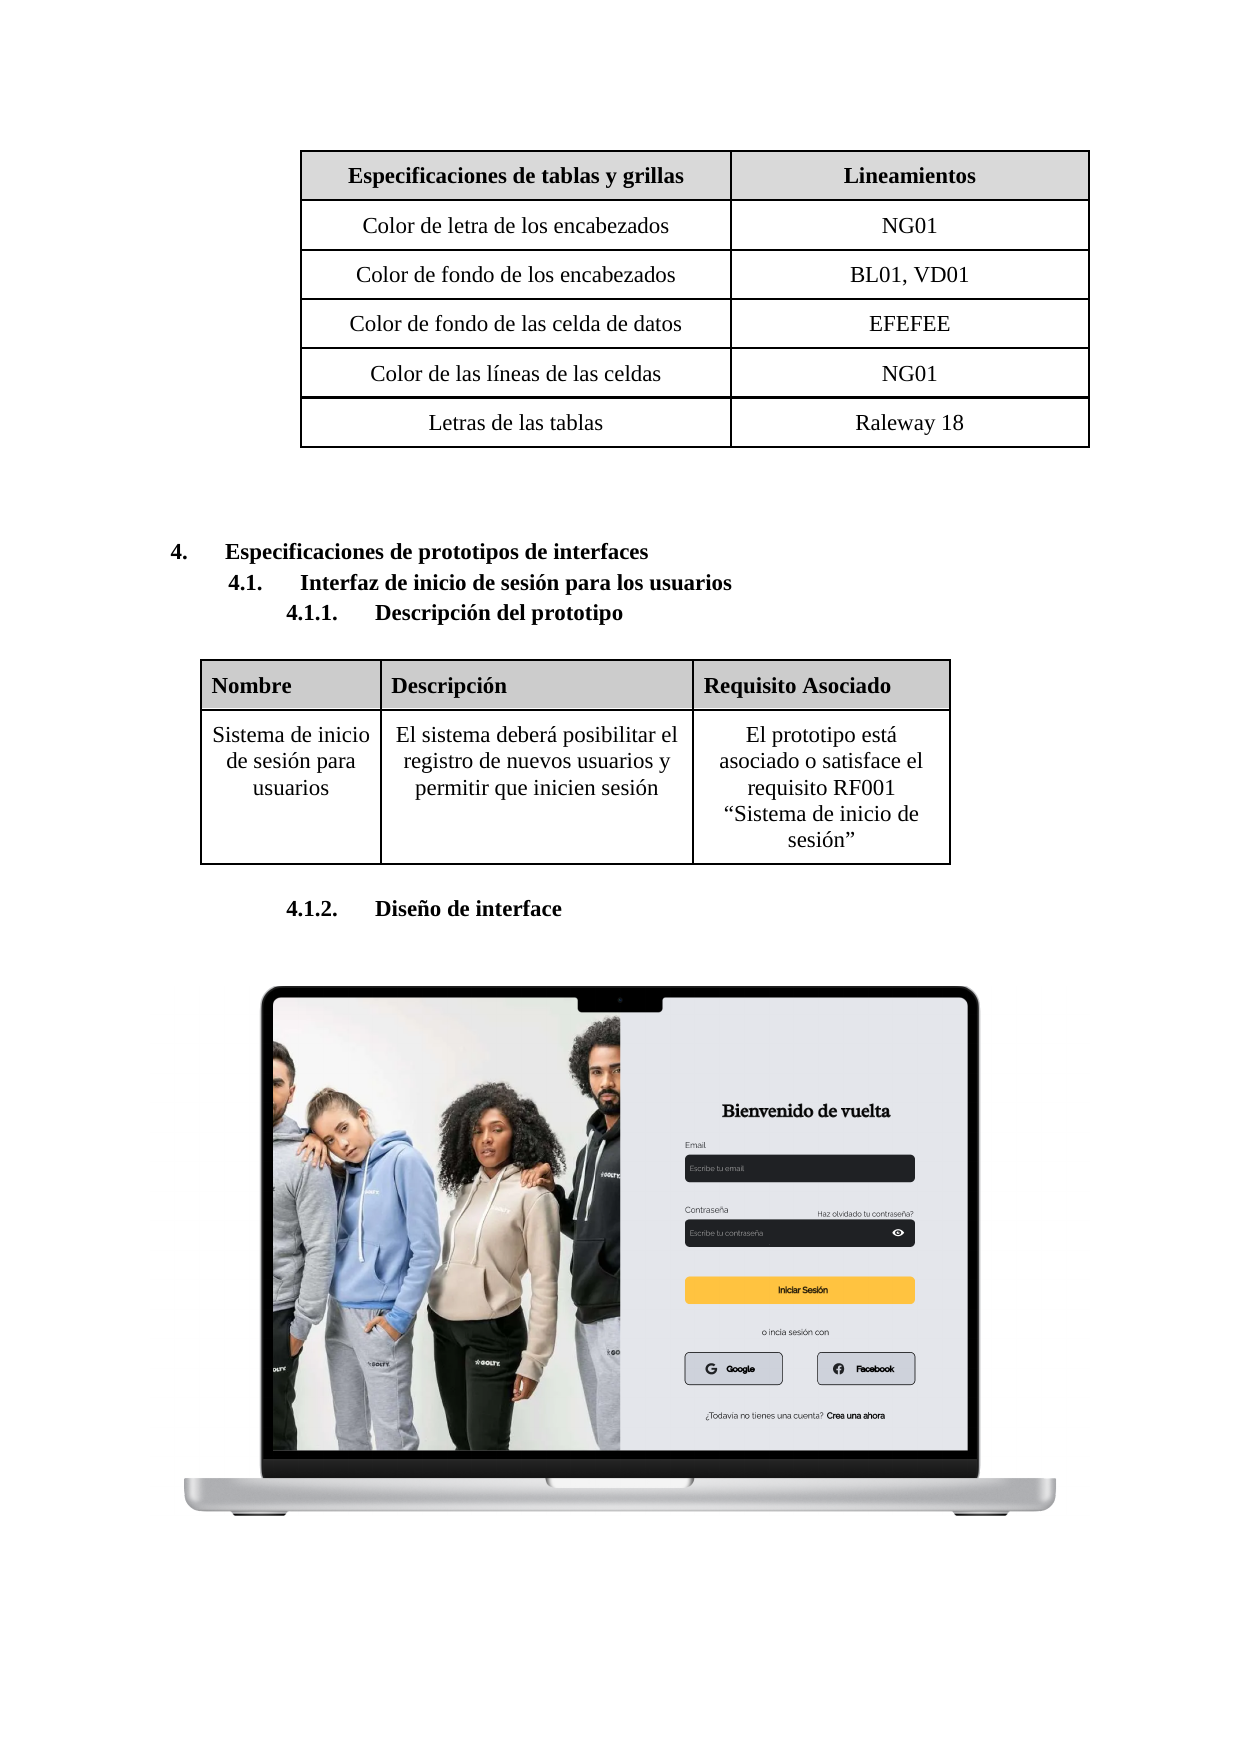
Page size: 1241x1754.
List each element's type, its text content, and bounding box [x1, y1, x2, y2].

table_cell EFEFEE [732, 300, 1088, 347]
table_cell Color de fondo de los encabezados [302, 251, 730, 298]
table_cell El sistema deberá posibilitar el registro de nuevos usuarios y permitir que inicien sesión [382, 711, 692, 863]
list Especificaciones de prototipos de interfaces [187, 538, 1090, 565]
table_cell Raleway 18 [732, 399, 1088, 446]
picture [150, 986, 1091, 1516]
table_cell Color de letra de los encabezados [302, 201, 730, 248]
table_cell NG01 [732, 201, 1088, 248]
table_cell Sistema de inicio de sesión para usuarios [202, 711, 380, 863]
table_cell Letras de las tablas [302, 399, 730, 446]
list Diseño de interface [337, 895, 1090, 922]
table_cell Color de fondo de las celda de datos [302, 300, 730, 347]
table_header Nombre [202, 661, 380, 708]
table_header Lineamientos [732, 152, 1088, 199]
table_header Descripción [382, 661, 692, 708]
table_header Especificaciones de tablas y grillas [302, 152, 730, 199]
list Interfaz de inicio de sesión para los usuarios [262, 568, 1090, 595]
table_cell NG01 [732, 349, 1088, 396]
table_header Requisito Asociado [694, 661, 949, 708]
table_cell El prototipo está asociado o satisface el requisito RF001 “Sistema de inicio de sesión” [694, 711, 949, 863]
list Descripción del prototipo [337, 599, 1090, 625]
table_cell Color de las líneas de las celdas [302, 349, 730, 396]
table_cell BL01, VD01 [732, 251, 1088, 298]
